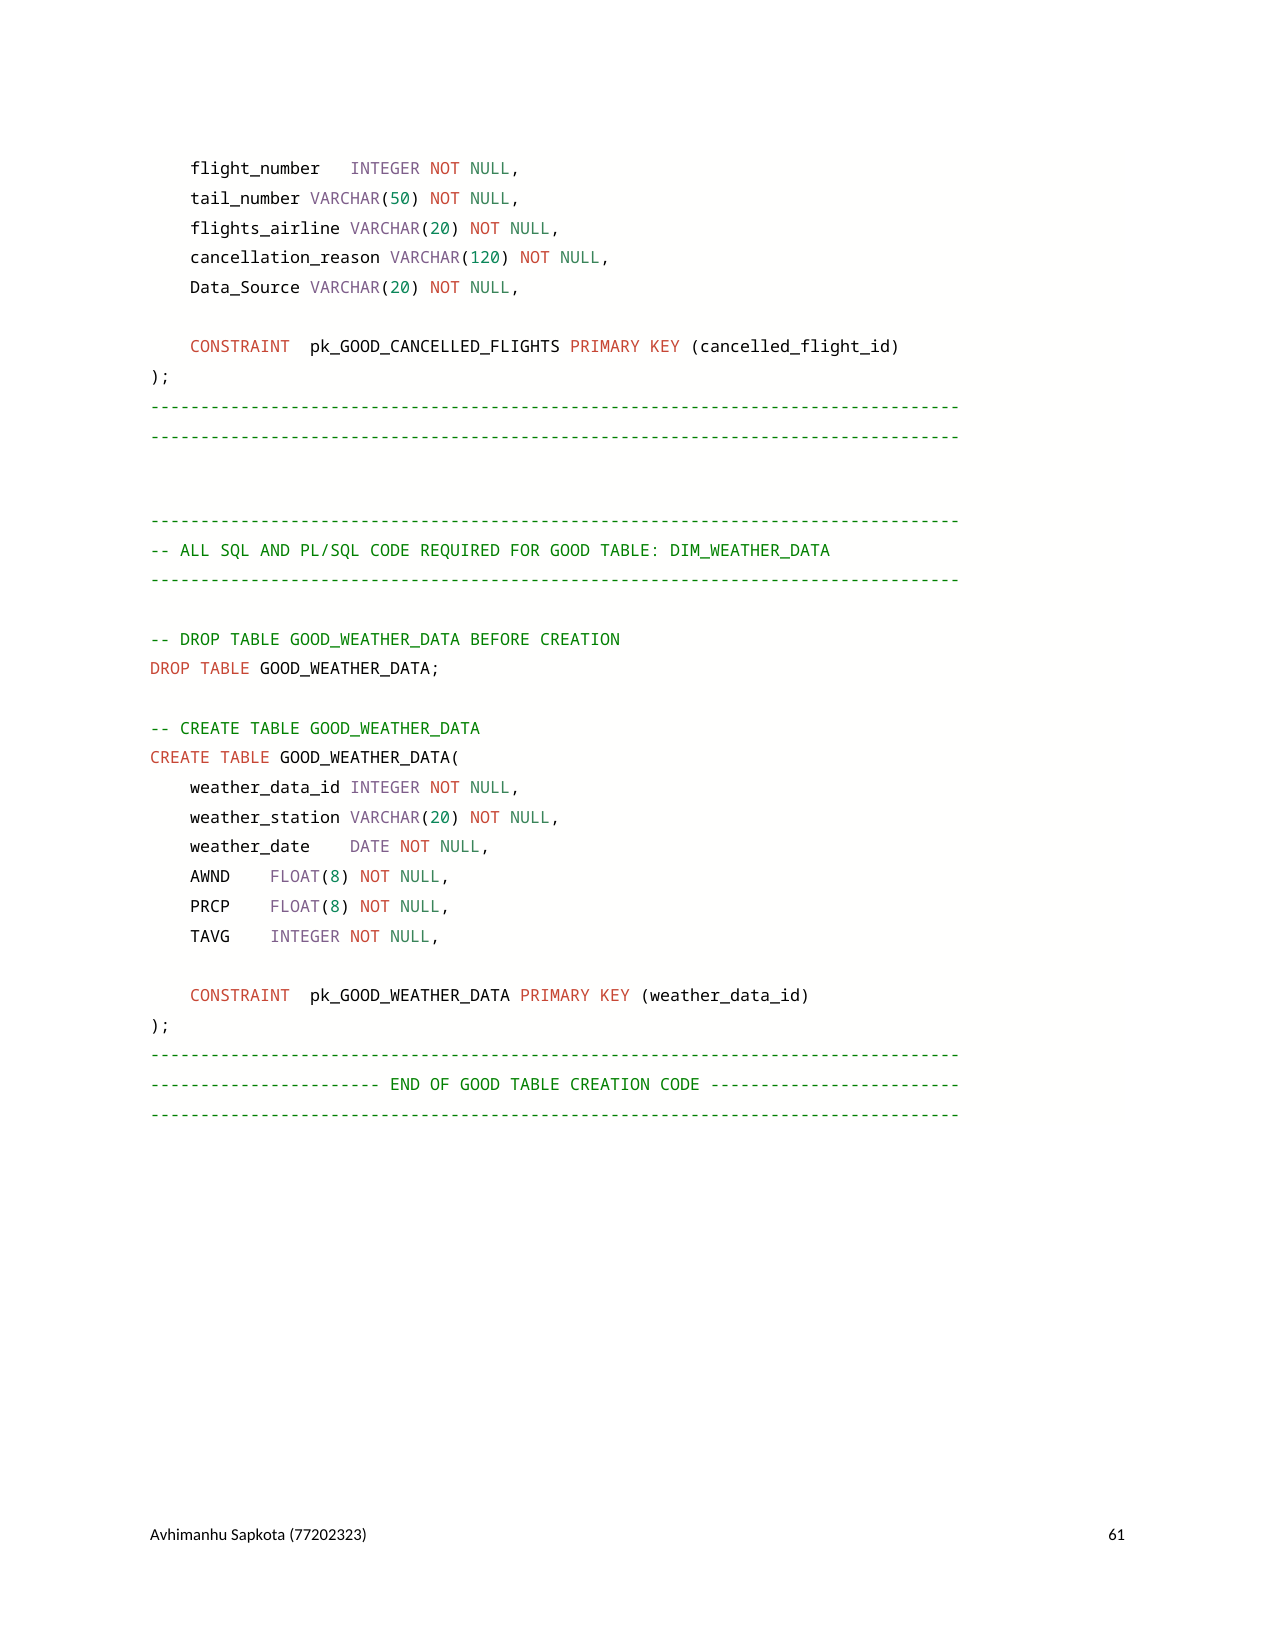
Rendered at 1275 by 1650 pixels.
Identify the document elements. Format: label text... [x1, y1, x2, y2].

text CONSTRAINT pk_GOOD_WEATHER_DATA PRIMARY KEY (weather_data_id) [150, 977, 1125, 1006]
text cancellation_reason VARCHAR(120) NOT NULL, [150, 239, 1125, 269]
text AWND FLOAT(8) NOT NULL, [150, 858, 1125, 887]
text weather_date DATE NOT NULL, [150, 828, 1125, 858]
text weather_station VARCHAR(20) NOT NULL, [150, 798, 1125, 828]
text CONSTRAINT pk_GOOD_CANCELLED_FLIGHTS PRIMARY KEY (cancelled_flight_id) [150, 328, 1125, 358]
text DROP TABLE GOOD_WEATHER_DATA; [150, 650, 1125, 680]
text --------------------------------------------------------------------------------- [150, 502, 1125, 531]
text --------------------------------------------------------------------------------- [150, 417, 1125, 447]
text --------------------------------------------------------------------------------- [150, 561, 1125, 591]
text --------------------------------------------------------------------------------- [150, 1036, 1125, 1066]
text flight_number INTEGER NOT NULL, [150, 150, 1125, 180]
text tail_number VARCHAR(50) NOT NULL, [150, 180, 1125, 209]
text ----------------------- END OF GOOD TABLE CREATION CODE ------------------------- [150, 1066, 1125, 1095]
text CREATE TABLE GOOD_WEATHER_DATA( [150, 739, 1125, 769]
text --------------------------------------------------------------------------------- [150, 387, 1125, 417]
text TAVG INTEGER NOT NULL, [150, 917, 1125, 947]
text -- DROP TABLE GOOD_WEATHER_DATA BEFORE CREATION [150, 620, 1125, 650]
text flights_airline VARCHAR(20) NOT NULL, [150, 209, 1125, 239]
text ); [150, 1006, 1125, 1036]
text weather_data_id INTEGER NOT NULL, [150, 769, 1125, 798]
text -- CREATE TABLE GOOD_WEATHER_DATA [150, 709, 1125, 739]
text -- ALL SQL AND PL/SQL CODE REQUIRED FOR GOOD TABLE: DIM_WEATHER_DATA [150, 531, 1125, 561]
text PRCP FLOAT(8) NOT NULL, [150, 887, 1125, 917]
text ); [150, 358, 1125, 387]
text Data_Source VARCHAR(20) NOT NULL, [150, 269, 1125, 298]
text --------------------------------------------------------------------------------- [150, 1095, 1125, 1125]
